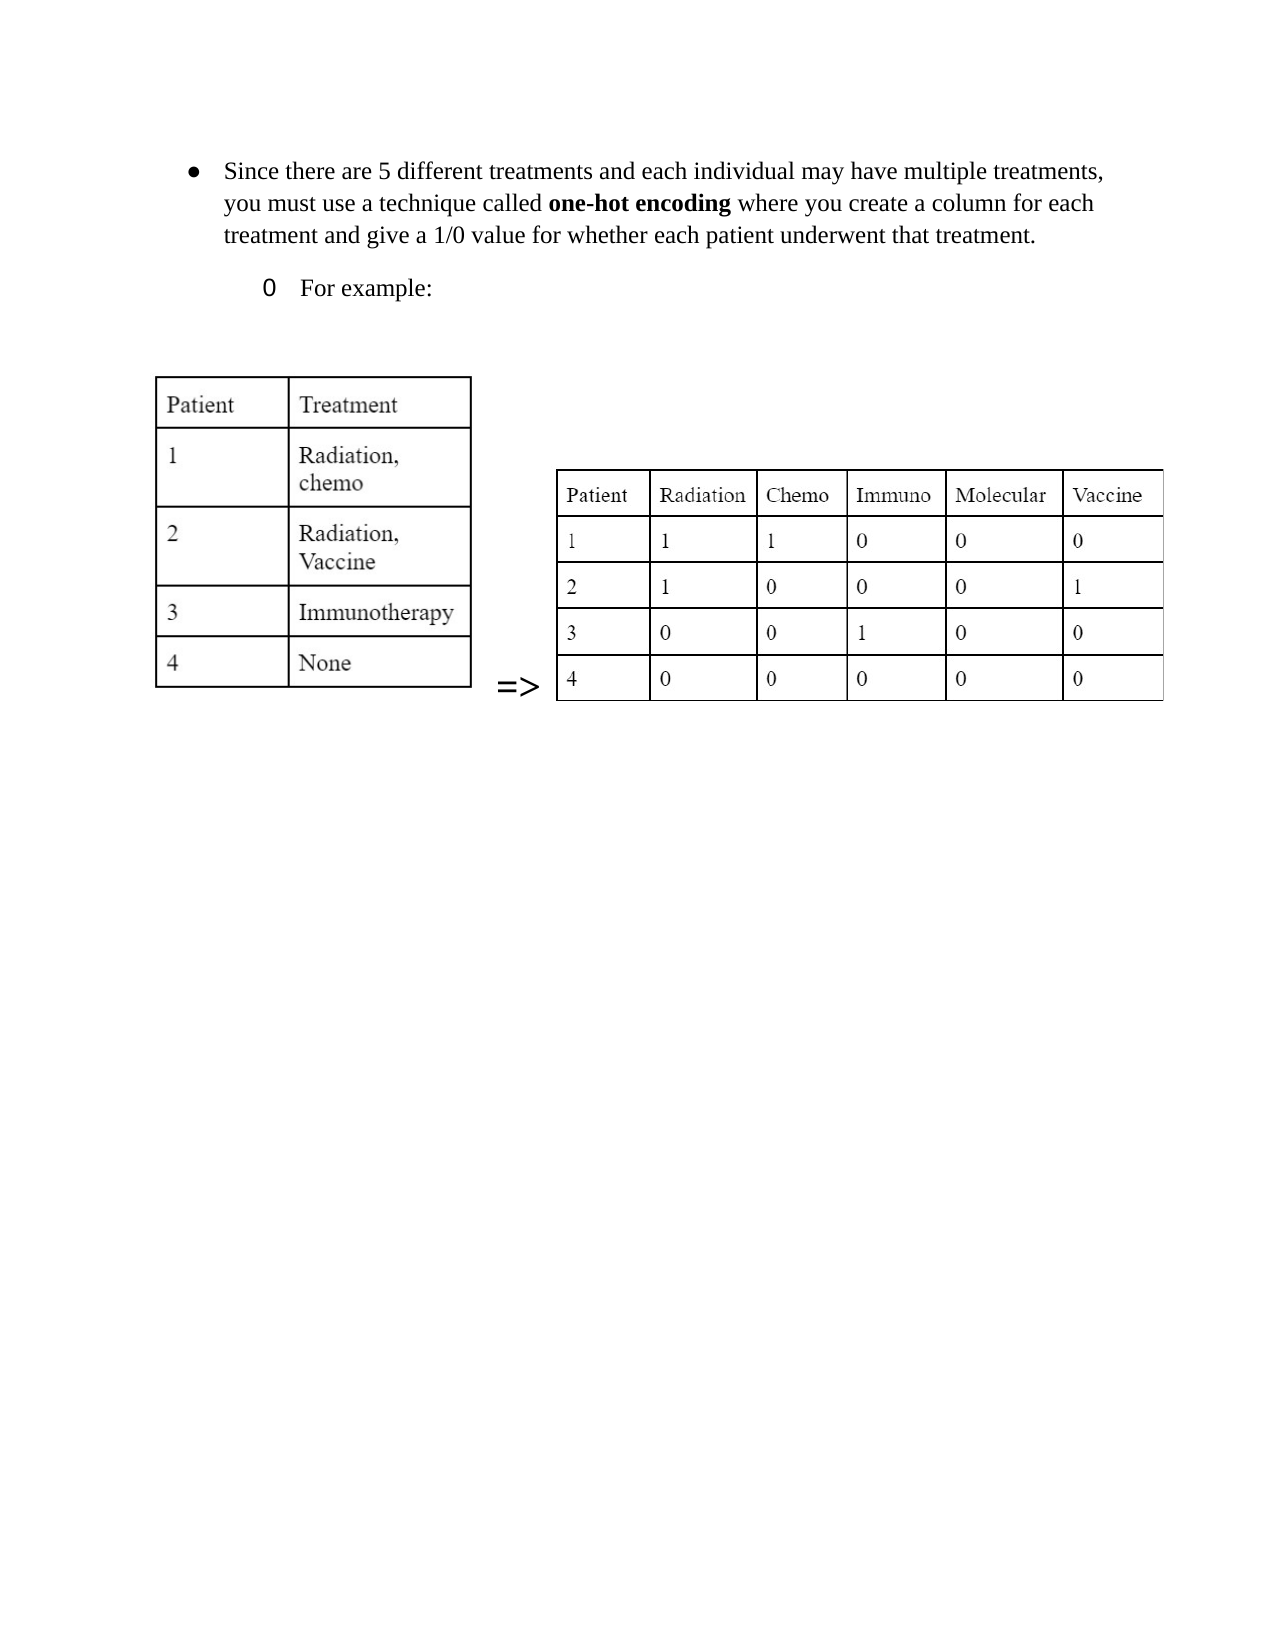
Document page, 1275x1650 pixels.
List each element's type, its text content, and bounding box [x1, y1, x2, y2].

picture [142, 364, 486, 701]
list For example: [262, 273, 1122, 302]
picture [550, 457, 1164, 701]
list Since there are 5 different treatments and each individual may have multiple treatments, you must use a technique called one-hot encoding where you create a column for each treatment and give a 1/0 value for whether each patient underwent that treatment. [186, 156, 1122, 249]
